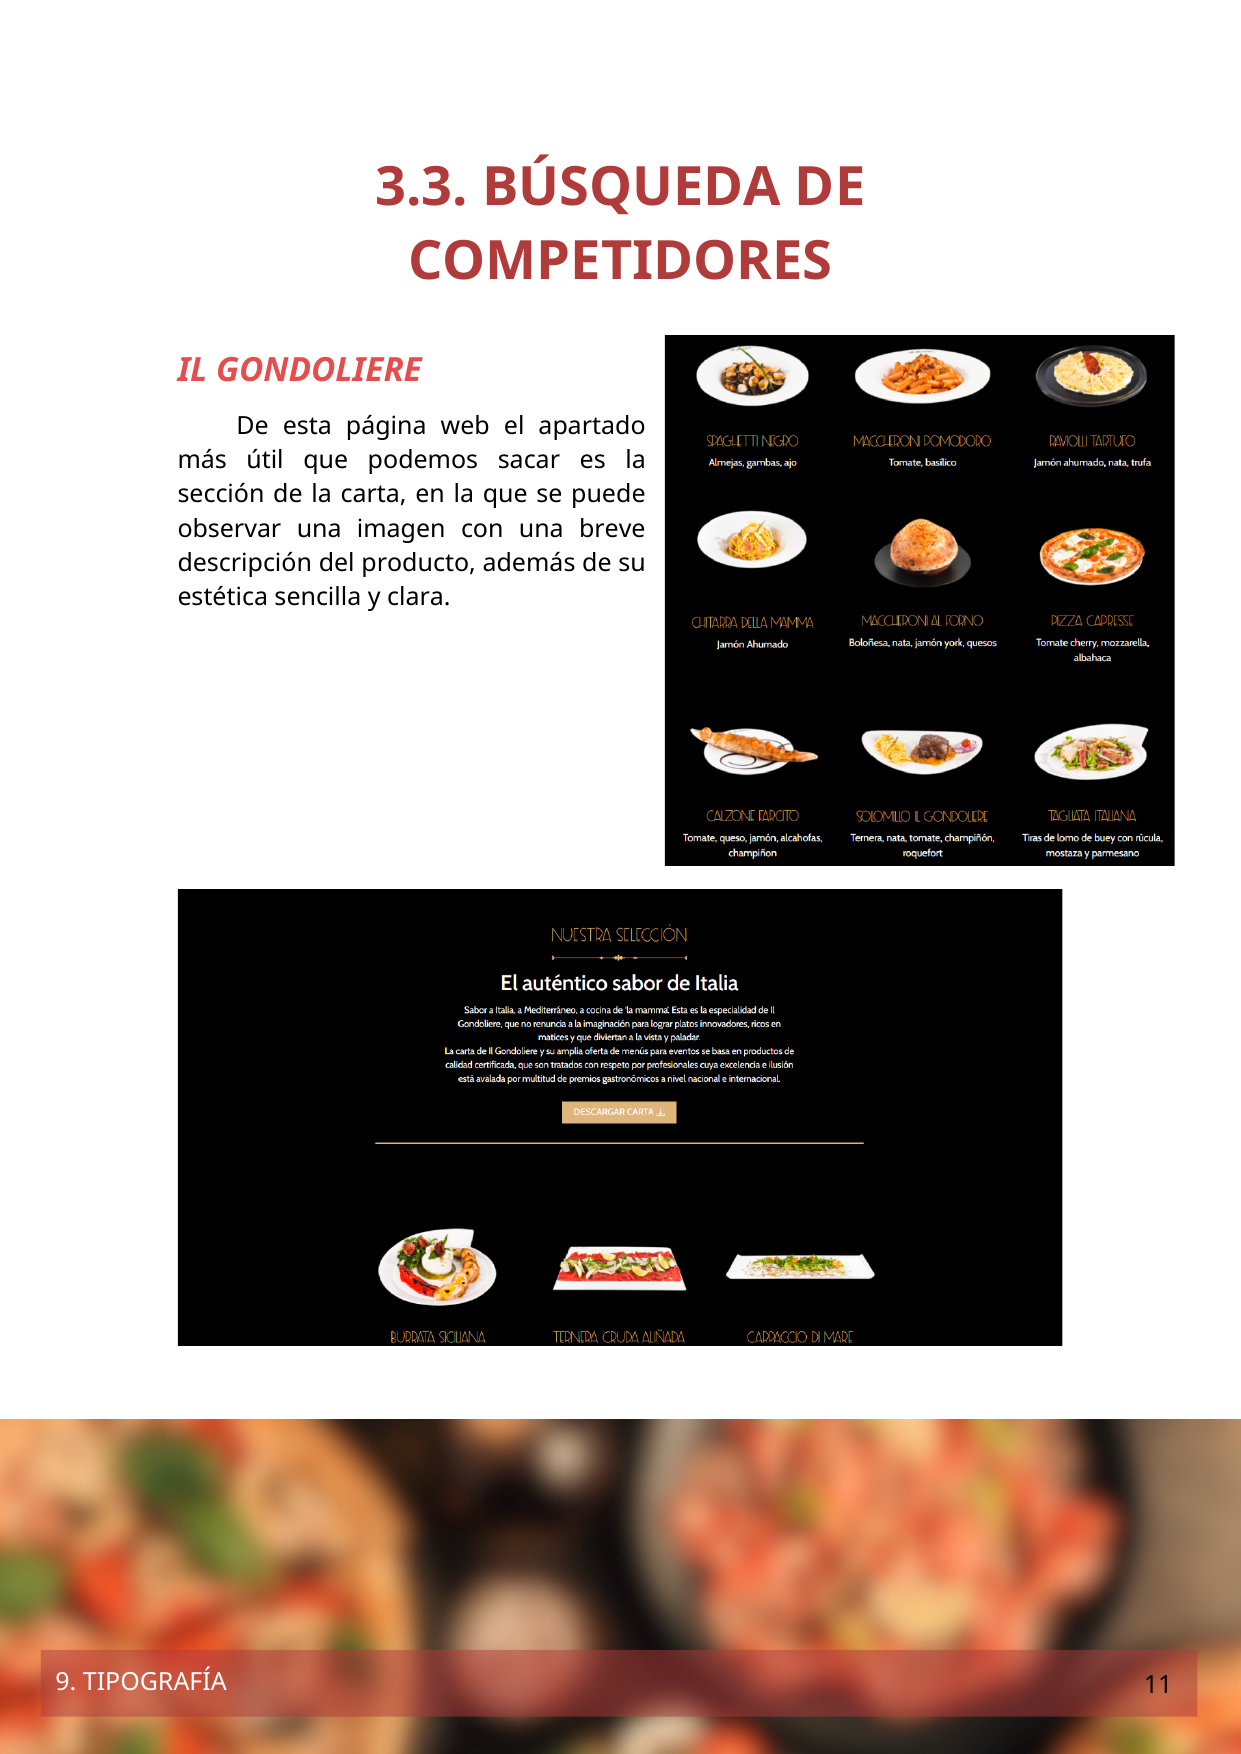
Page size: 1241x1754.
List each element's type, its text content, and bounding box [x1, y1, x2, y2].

picture [177, 889, 1063, 1346]
text IL GONDOLIERE [177, 346, 664, 391]
subtitle 3.3. BÚSQUEDA DE COMPETIDORES [177, 148, 1063, 295]
picture [664, 335, 1175, 866]
picture [0, 1419, 1241, 1754]
text De esta página web el apartado más útil que podemos sacar es la sección de la carta, en la que se puede observar una imagen con una breve descripción del producto, además de su estética sencilla y clara. [177, 408, 664, 612]
